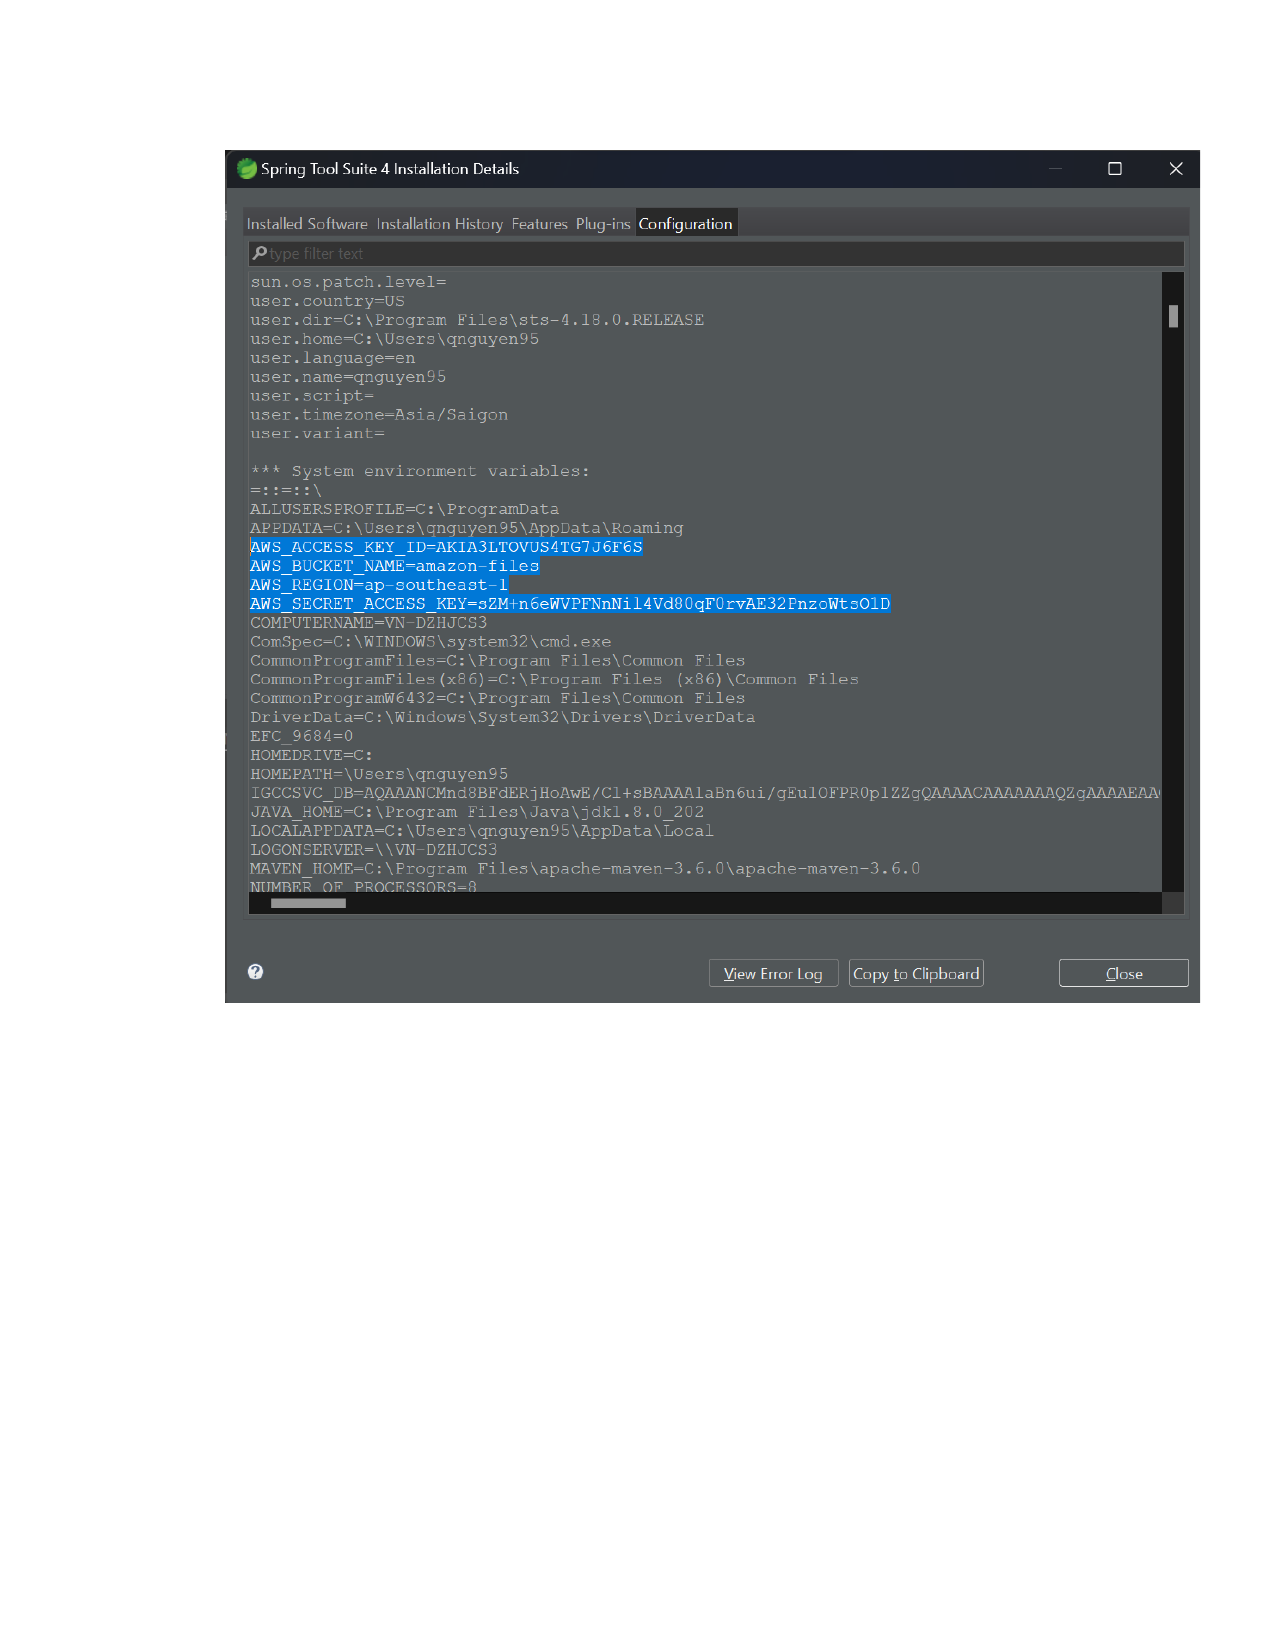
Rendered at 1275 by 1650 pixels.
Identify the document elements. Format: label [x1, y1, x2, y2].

picture [225, 150, 1200, 1003]
